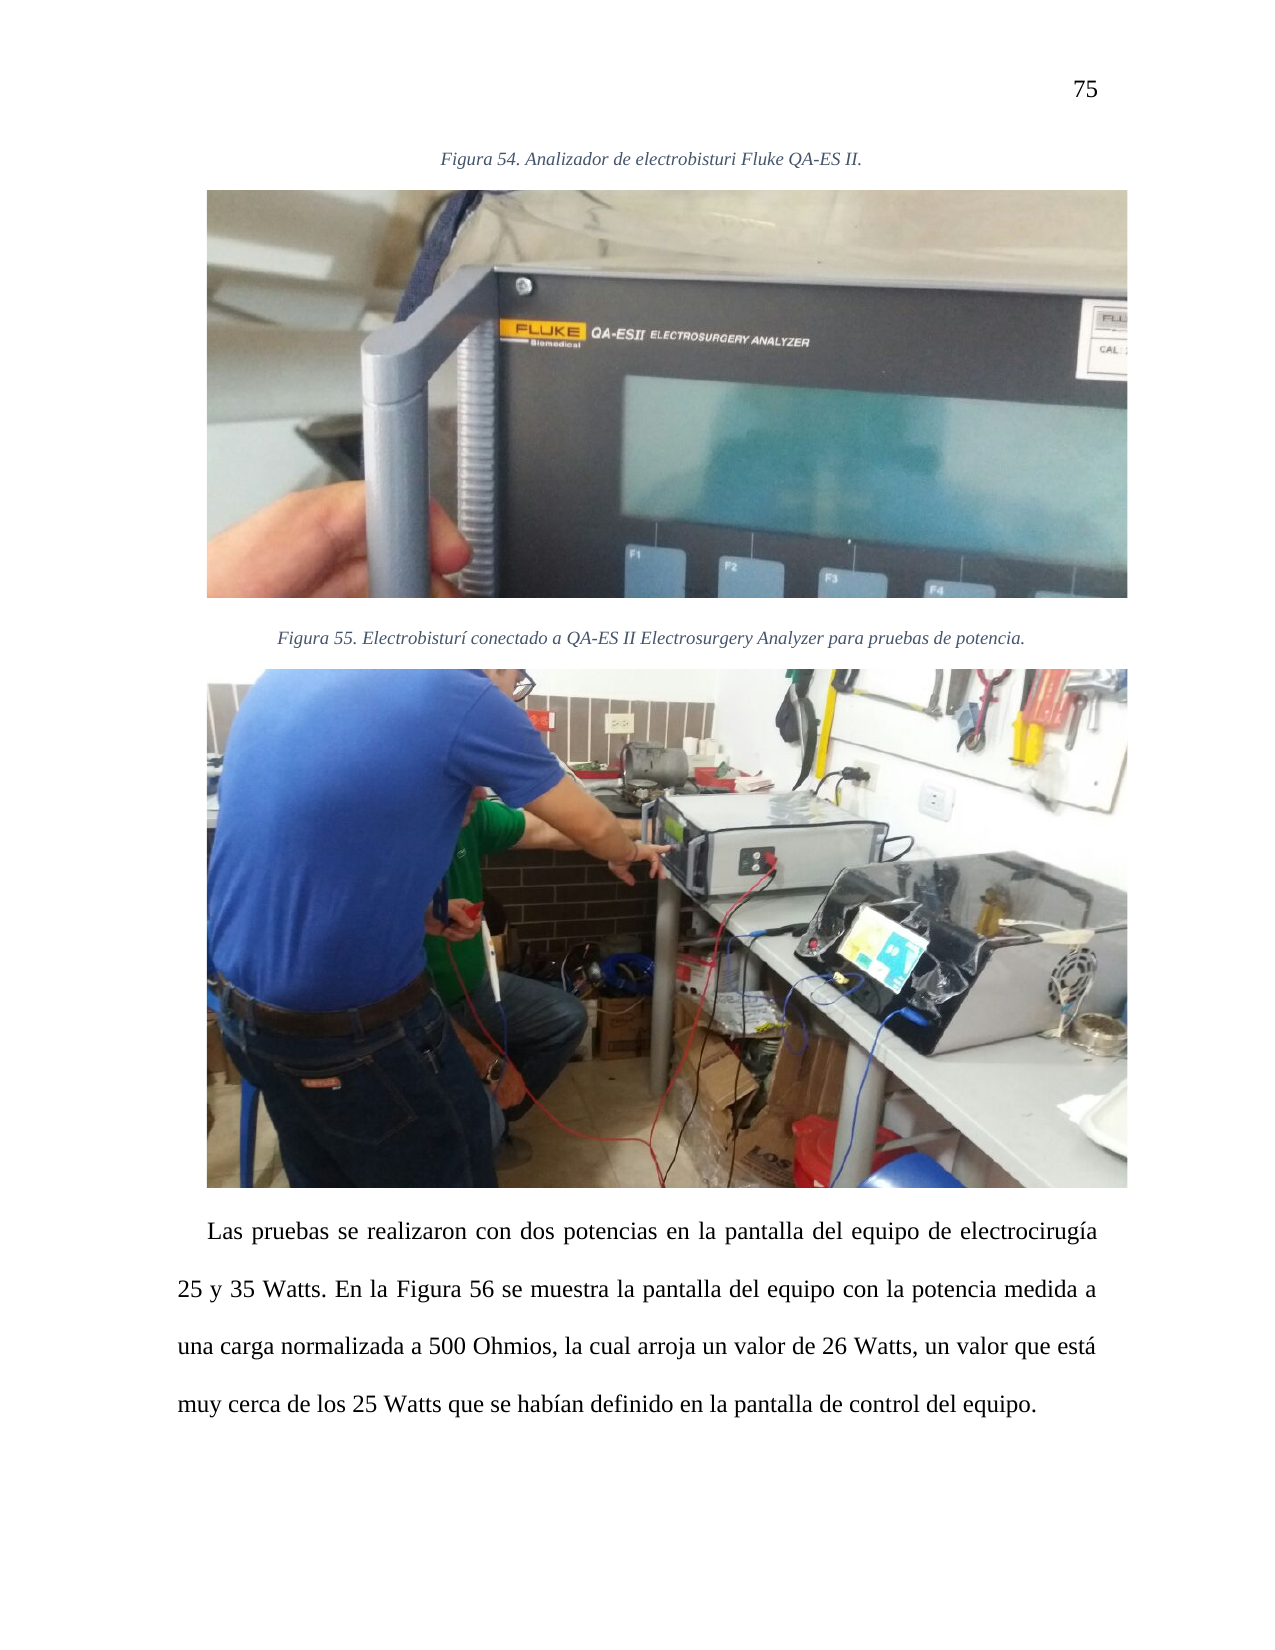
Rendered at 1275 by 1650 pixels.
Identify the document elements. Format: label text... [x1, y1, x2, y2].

picture [206, 669, 1128, 1188]
text Las pruebas se realizaron con dos potencias en la pantalla del equipo de electrocirugía 25 y 35 Watts. En la Figura 31 se muestra la pantalla del equipo con la potencia medida a una carga normalizada a 500 Ohmios, la cual arroja un valor de 26 Watts, un valor que está muy cerca de los 25 Watts que se habían definido en la pantalla de control del equipo. [177, 1216, 1098, 1418]
text Figura 54. Analizador de electrobisturi Fluke QA-ES II. [177, 148, 1098, 169]
text Figura 55. Electrobisturí conectado a QA-ES II Electrosurgery Analyzer para pruebas de potencia. [177, 627, 1098, 648]
picture [206, 190, 1128, 598]
